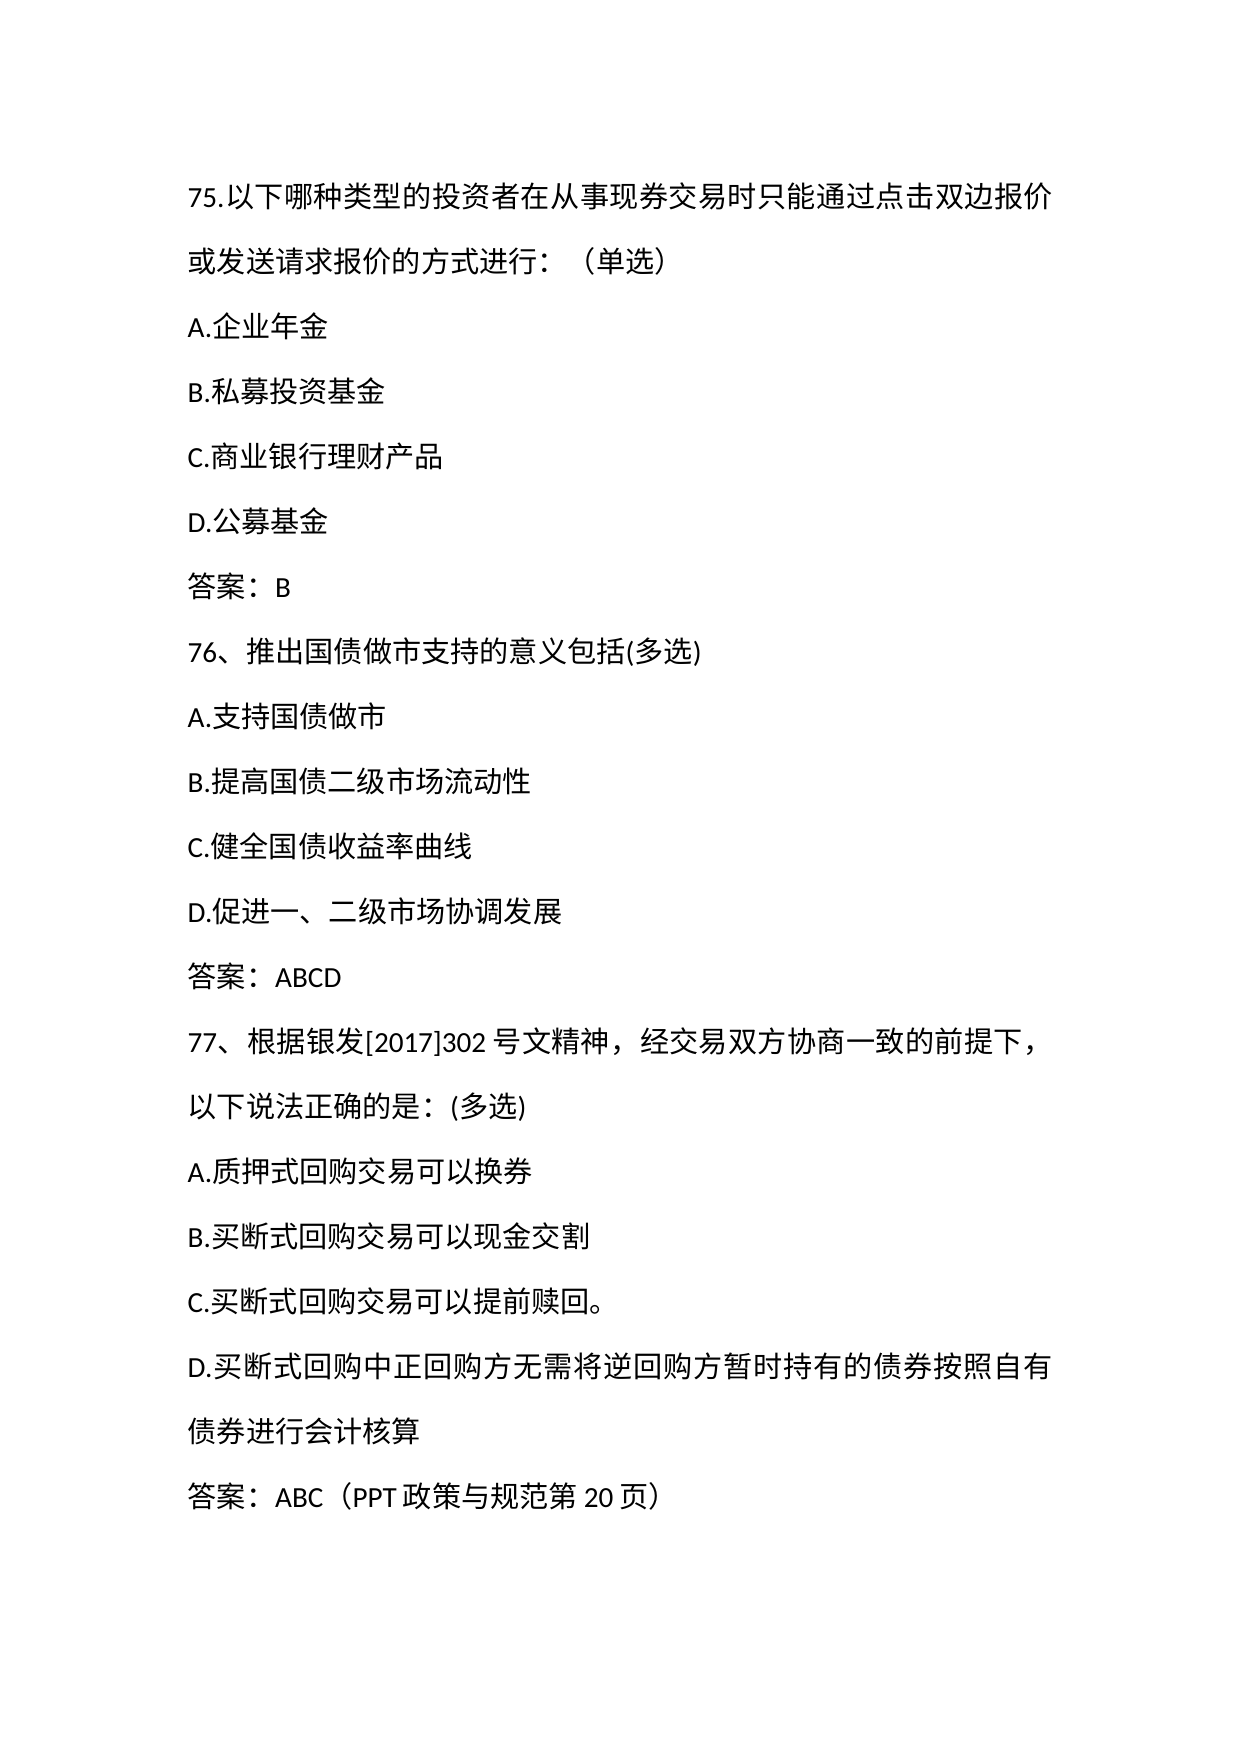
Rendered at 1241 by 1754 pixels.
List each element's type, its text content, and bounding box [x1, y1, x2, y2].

text C.商业银行理财产品 [187, 422, 1053, 487]
text A.企业年金 [187, 292, 1053, 357]
text D.买断式回购中正回购方无需将逆回购方暂时持有的债券按照自有债券进行会计核算 [187, 1332, 1053, 1462]
text A.质押式回购交易可以换券 [187, 1137, 1053, 1202]
text C.健全国债收益率曲线 [187, 812, 1053, 877]
text 答案：B [187, 552, 1053, 617]
text 答案：ABCD [187, 942, 1053, 1007]
text A.支持国债做市 [187, 682, 1053, 747]
text D.促进一、二级市场协调发展 [187, 877, 1053, 942]
text 76、推出国债做市支持的意义包括(多选) [187, 617, 1053, 682]
text B.买断式回购交易可以现金交割 [187, 1202, 1053, 1267]
text B.提高国债二级市场流动性 [187, 747, 1053, 812]
text 77、根据银发[2017]302号文精神，经交易双方协商一致的前提下，以下说法正确的是：(多选) [187, 1007, 1053, 1137]
text B.私募投资基金 [187, 357, 1053, 422]
text 75.以下哪种类型的投资者在从事现券交易时只能通过点击双边报价或发送请求报价的方式进行：（单选） [187, 162, 1053, 292]
text C.买断式回购交易可以提前赎回。 [187, 1267, 1053, 1332]
text 答案：ABC（PPT政策与规范第20页） [187, 1462, 1053, 1527]
text D.公募基金 [187, 487, 1053, 552]
